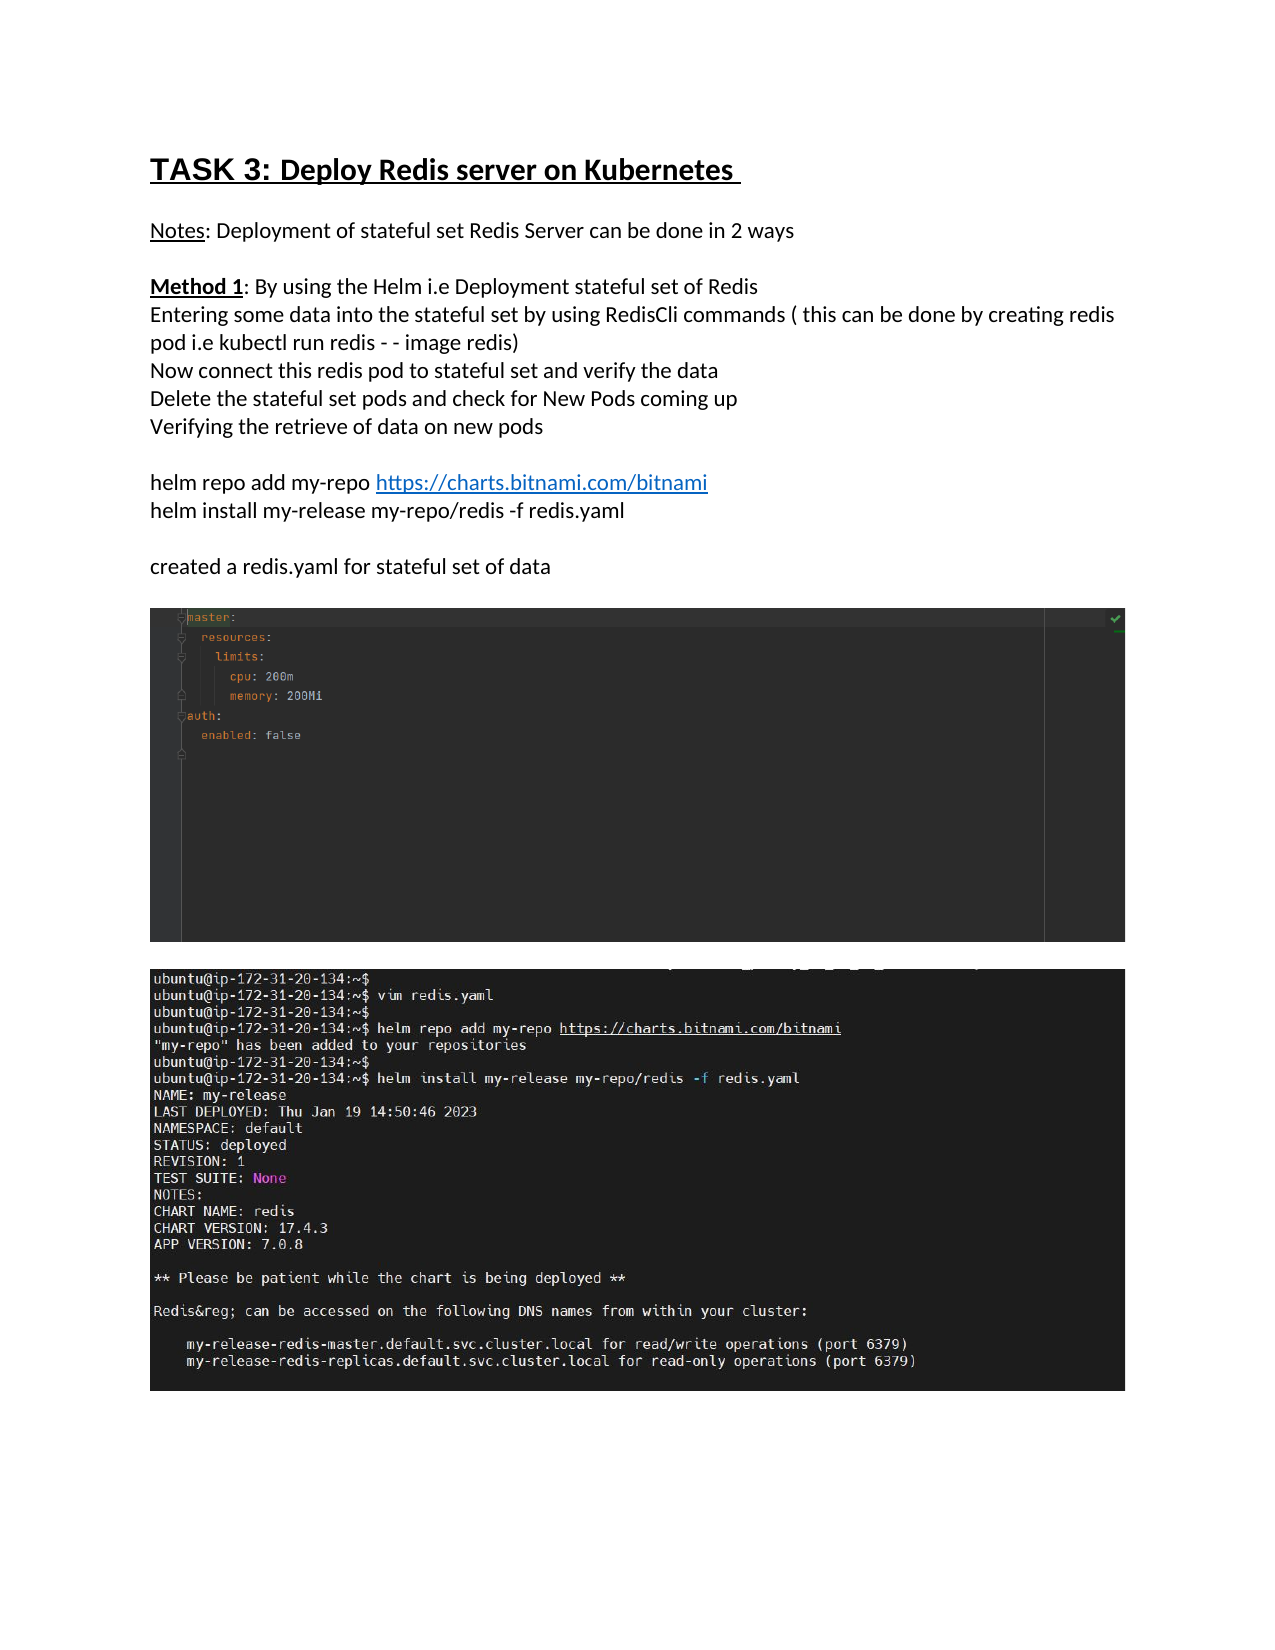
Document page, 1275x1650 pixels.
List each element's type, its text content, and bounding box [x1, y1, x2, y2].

text TASK 3: Deploy Redis server on Kubernetes [150, 150, 1125, 188]
text Method 1: By using the Helm i.e Deployment stateful set of Redis [150, 272, 1125, 300]
picture [150, 608, 1125, 942]
text helm repo add my-repo https://charts.bitnami.com/bitnami [150, 468, 1125, 496]
text Delete the stateful set pods and check for New Pods coming up [150, 384, 1125, 412]
text helm install my-release my-repo/redis -f redis.yaml [150, 496, 1125, 524]
text Now connect this redis pod to stateful set and verify the data [150, 356, 1125, 384]
text Notes: Deployment of stateful set Redis Server can be done in 2 ways [150, 216, 1125, 244]
picture [150, 969, 1125, 1391]
text Entering some data into the stateful set by using RedisCli commands ( this can be done by creating redis pod i.e kubectl run redis - - image redis) [150, 300, 1125, 356]
text created a redis.yaml for stateful set of data [150, 552, 1125, 580]
text Verifying the retrieve of data on new pods [150, 412, 1125, 440]
